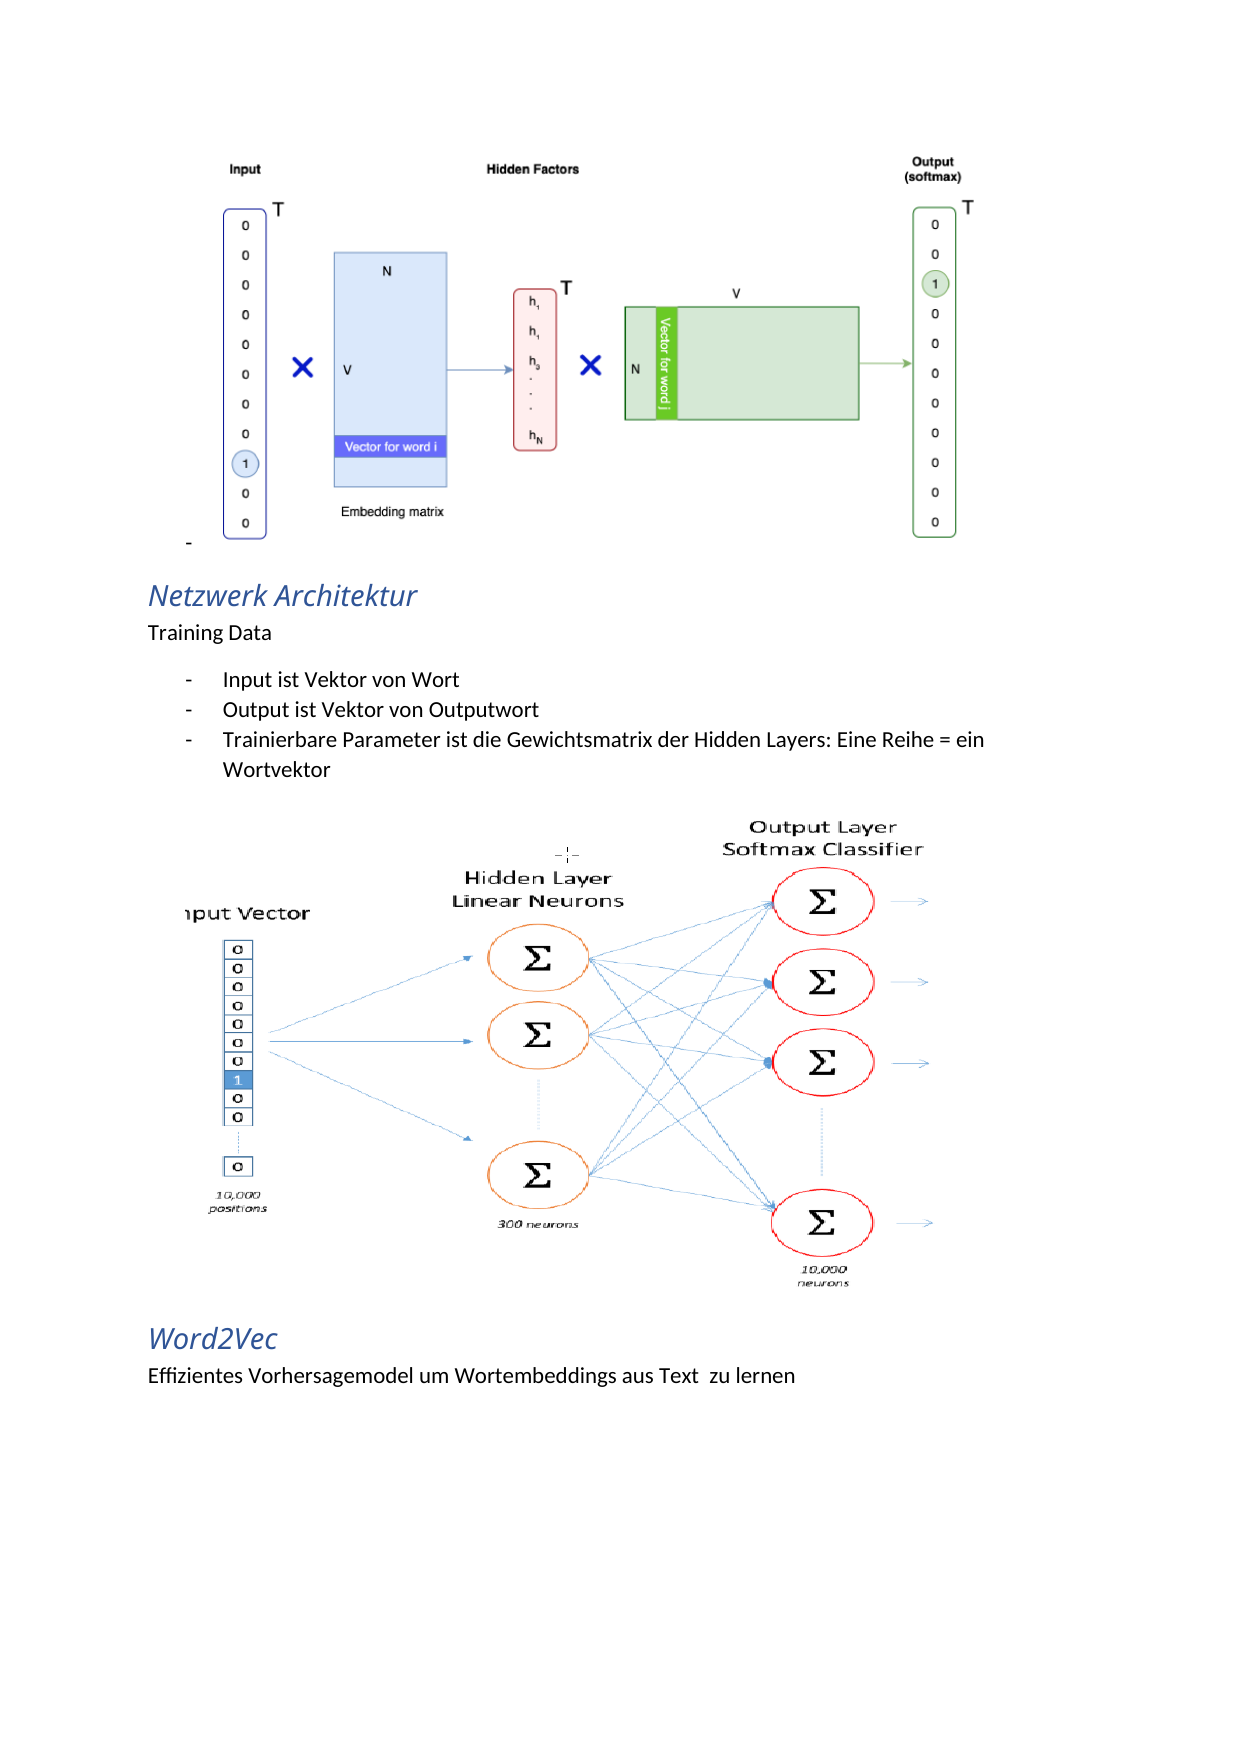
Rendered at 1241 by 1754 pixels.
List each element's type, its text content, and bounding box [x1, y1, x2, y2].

picture [185, 802, 945, 1300]
subtitle Word2Vec [148, 1318, 1093, 1358]
list Input ist Vektor von Wort [185, 665, 1093, 693]
text Effizientes Vorhersagemodel um Wortembeddings aus Text zu lernen [148, 1361, 1093, 1389]
subtitle Netzwerk Architektur [148, 575, 1093, 615]
list Trainierbare Parameter ist die Gewichtsmatrix der Hidden Layers: Eine Reihe = ein Wortvektor [185, 725, 1093, 784]
list Output ist Vektor von Outputwort [185, 695, 1093, 723]
text Training Data [148, 618, 1093, 646]
picture [222, 147, 985, 551]
